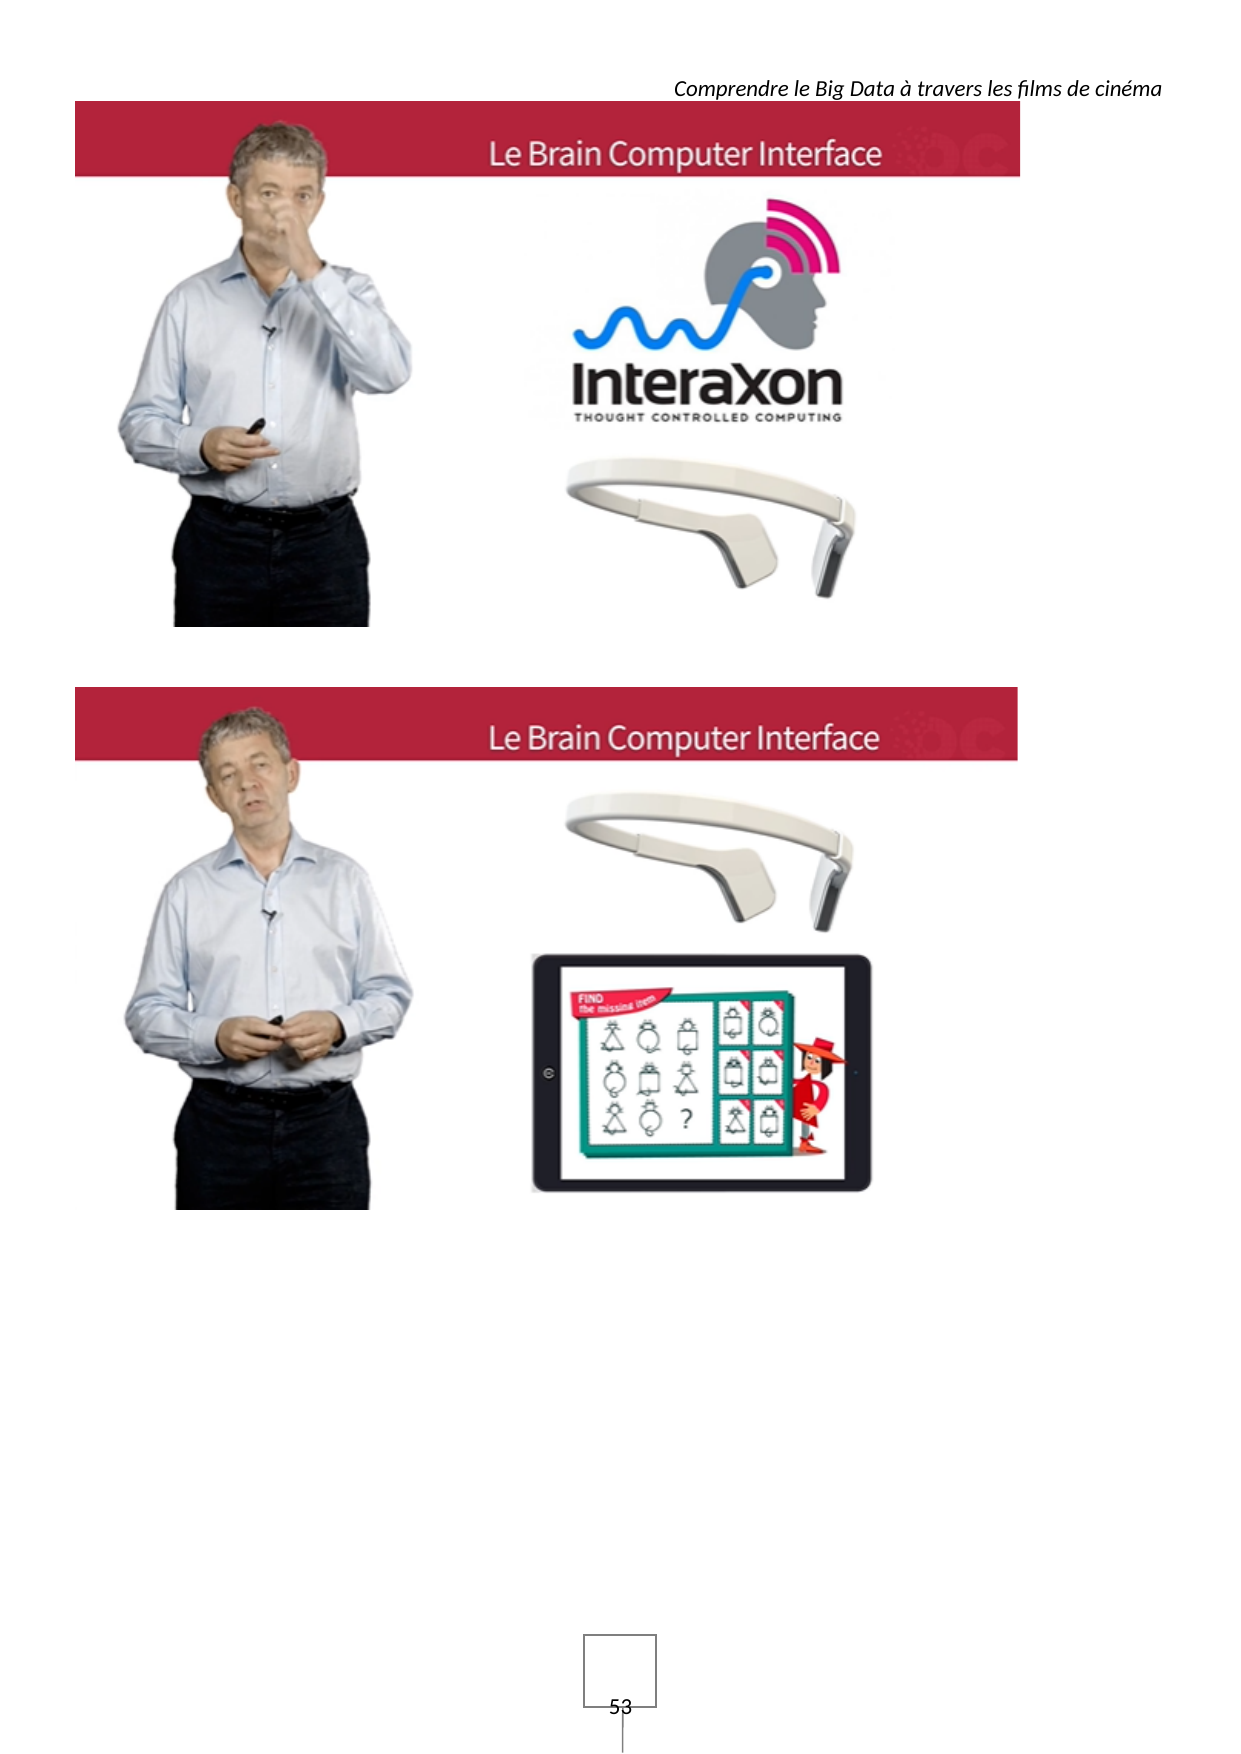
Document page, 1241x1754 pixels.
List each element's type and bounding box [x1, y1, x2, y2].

picture [75, 687, 1021, 1210]
picture [75, 101, 1021, 627]
